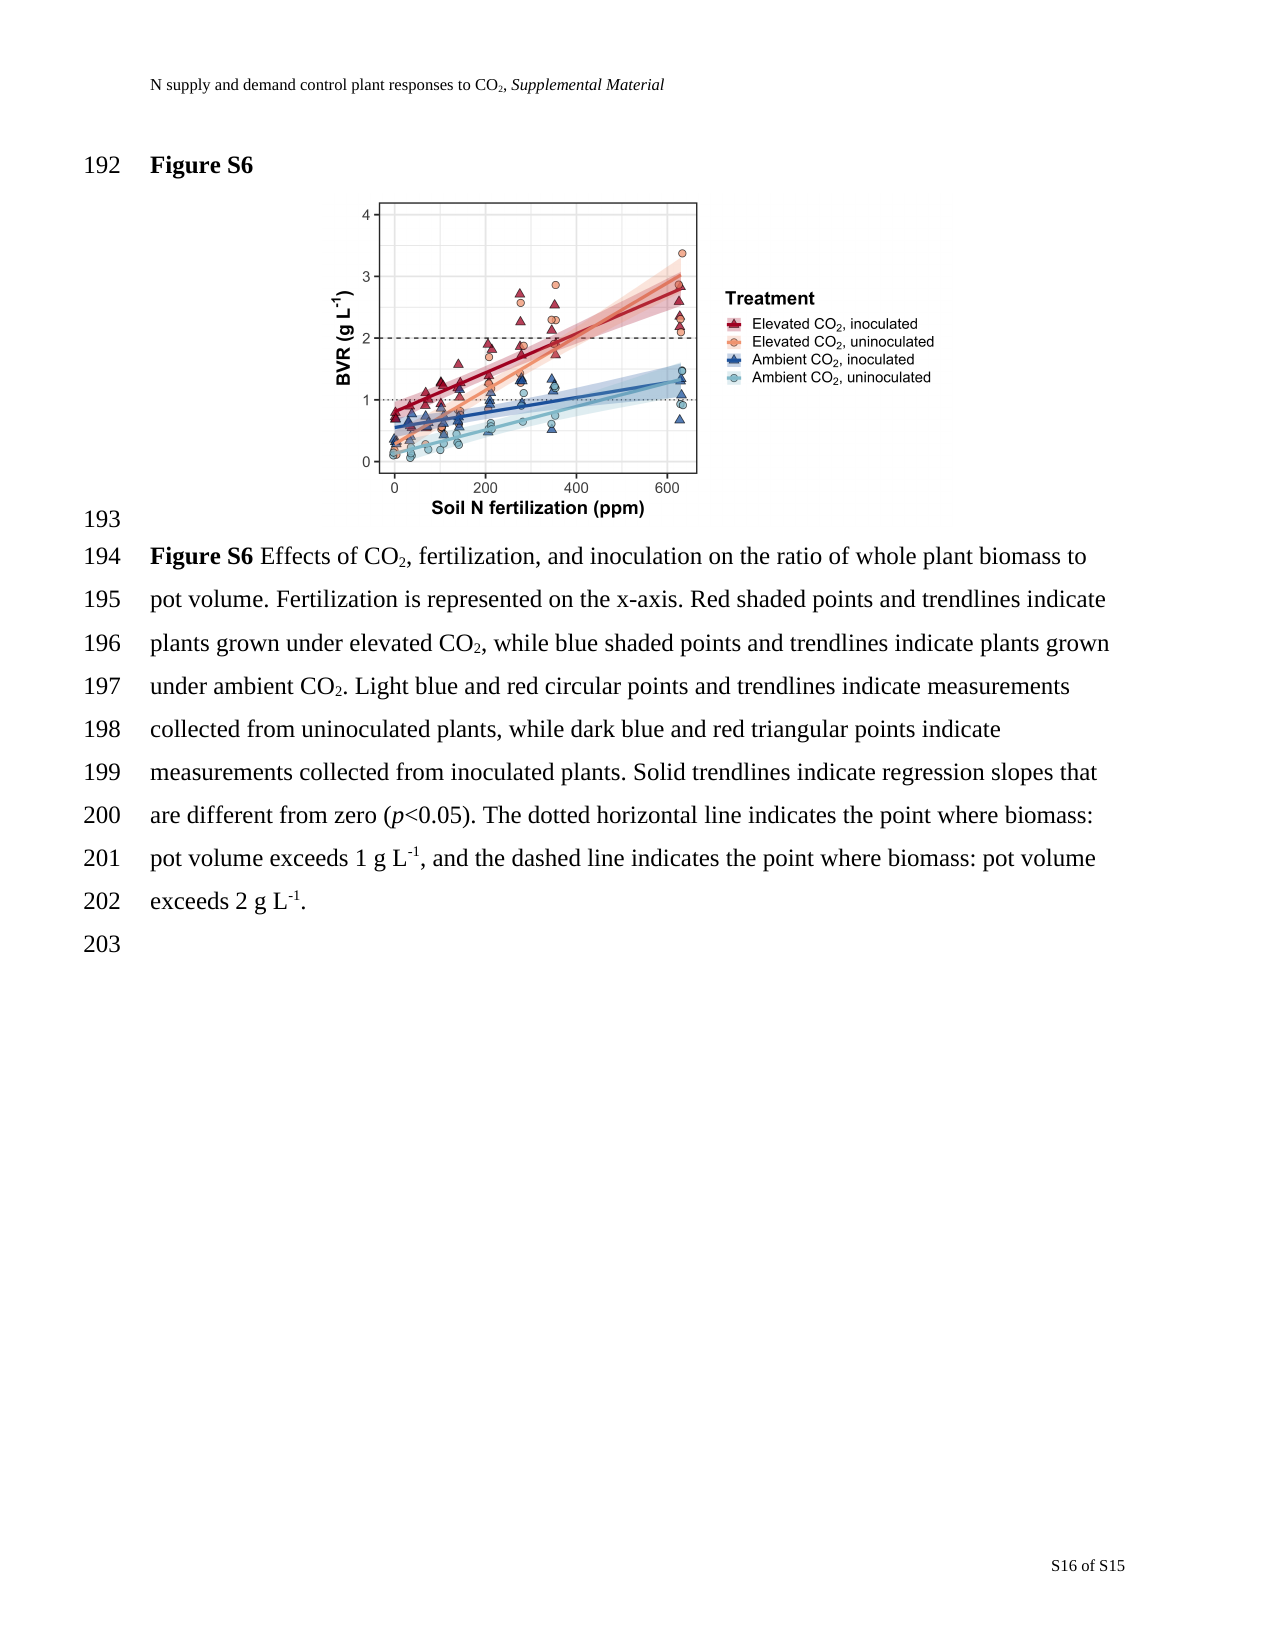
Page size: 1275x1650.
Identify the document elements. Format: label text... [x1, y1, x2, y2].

text Figure S6 Effects of CO2, fertilization, and inoculation on the ratio of whole plant biomass to pot volume. Fertilization is represented on the x-axis. Red shaded points and trendlines indicate plants grown under elevated CO2, while blue shaded points and trendlines indicate plants grown under ambient CO2. Light blue and red circular points and trendlines indicate measurements collected from uninoculated plants, while dark blue and red triangular points indicate measurements collected from inoculated plants. Solid trendlines indicate regression slopes that are different from zero (p<0.05). The dotted horizontal line indicates the point where biomass: pot volume exceeds 1 g L-1, and the dashed line indicates the point where biomass: pot volume exceeds 2 g L-1. [150, 541, 1125, 915]
text Figure S6 [150, 150, 1125, 179]
picture [322, 193, 953, 527]
